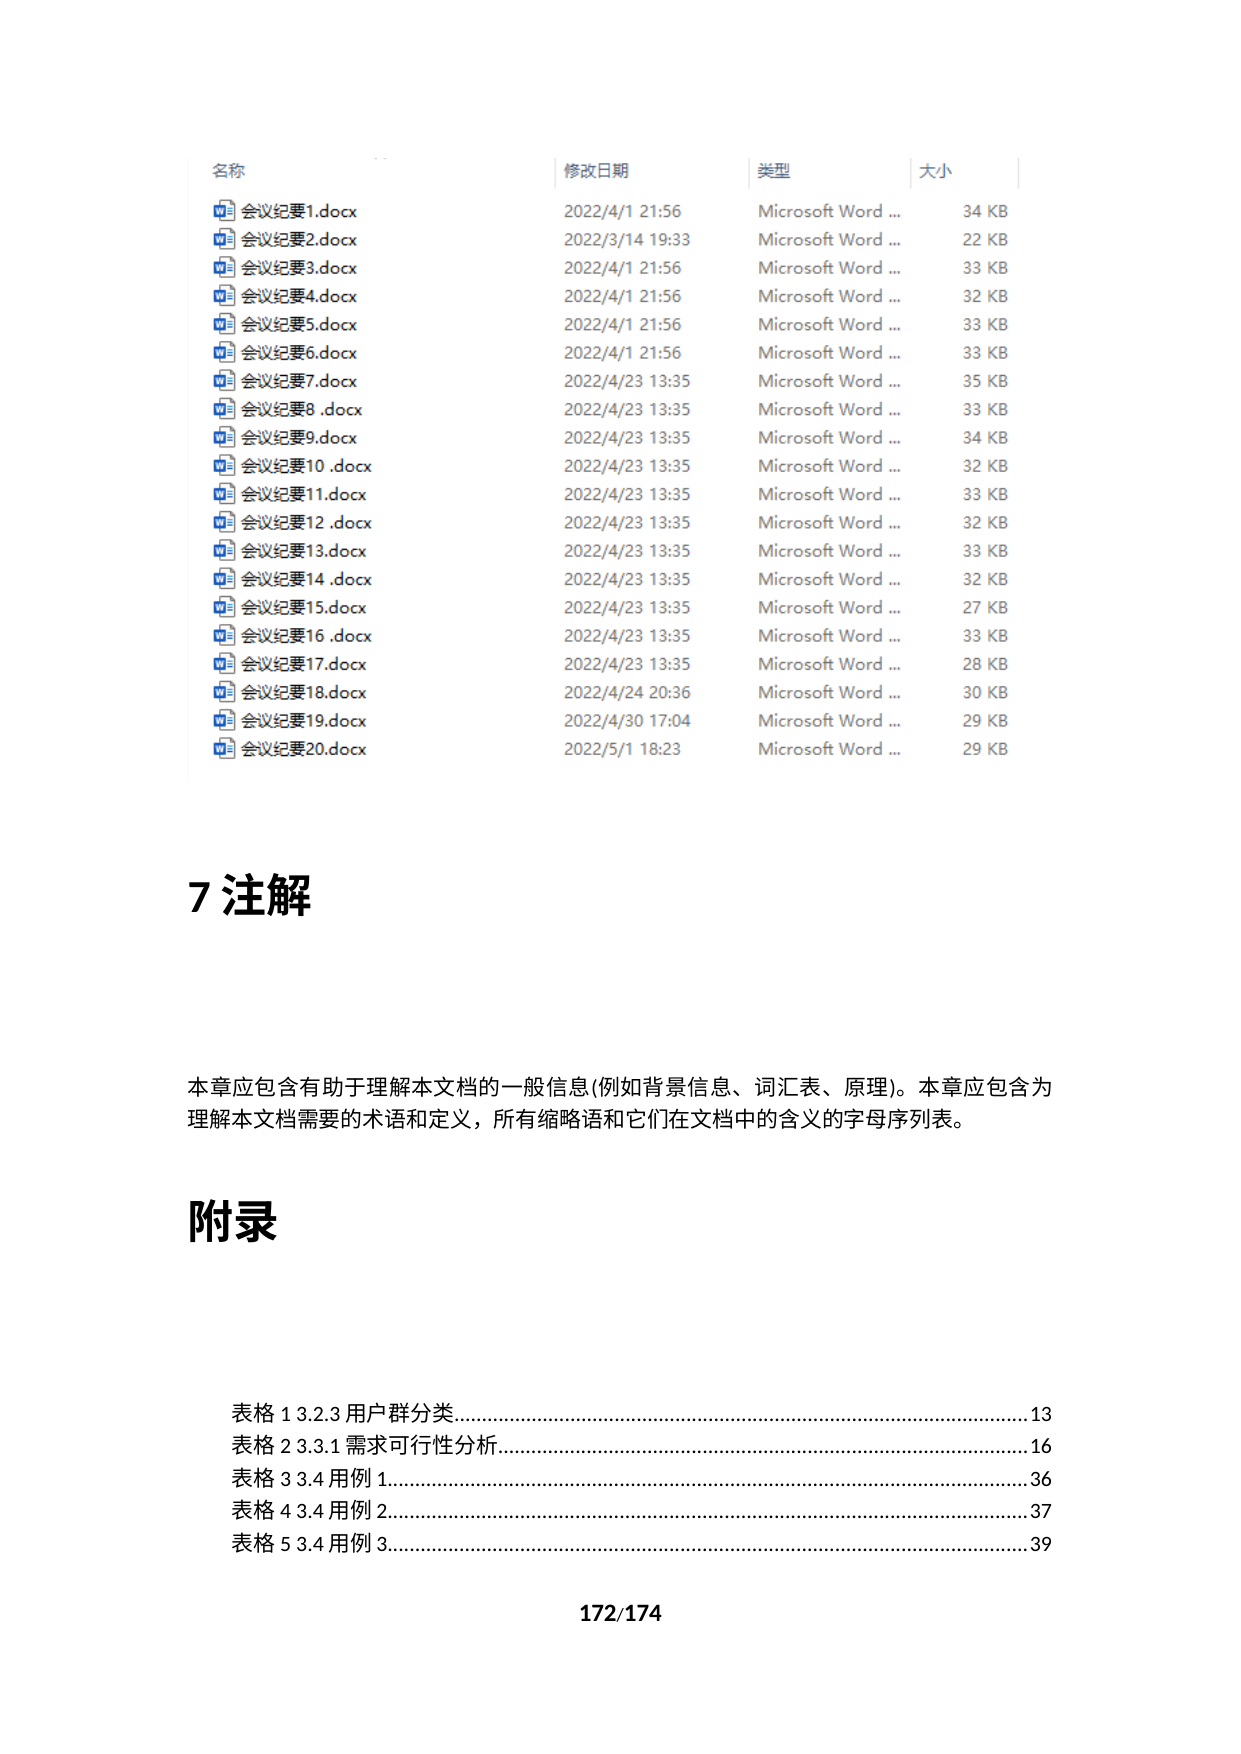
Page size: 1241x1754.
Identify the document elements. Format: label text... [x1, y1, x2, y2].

text 表格 3 3.4用例1 36 [231, 1460, 1053, 1493]
text 表格 1 3.2.3用户群分类 13 [231, 1395, 1053, 1428]
text 表格 2 3.3.1需求可行性分析 16 [231, 1428, 1053, 1460]
text 表格 5 3.4用例3 39 [231, 1525, 1053, 1558]
text 表格 4 3.4用例2 37 [231, 1493, 1053, 1525]
subtitle 7注解 [187, 844, 1053, 941]
subtitle 附录 [187, 1170, 1053, 1267]
text 本章应包含有助于理解本文档的一般信息(例如背景信息、词汇表、原理)。本章应包含为理解本文档需要的术语和定义，所有缩略语和它们在文档中的含义的字母序列表。 [187, 1069, 1053, 1134]
